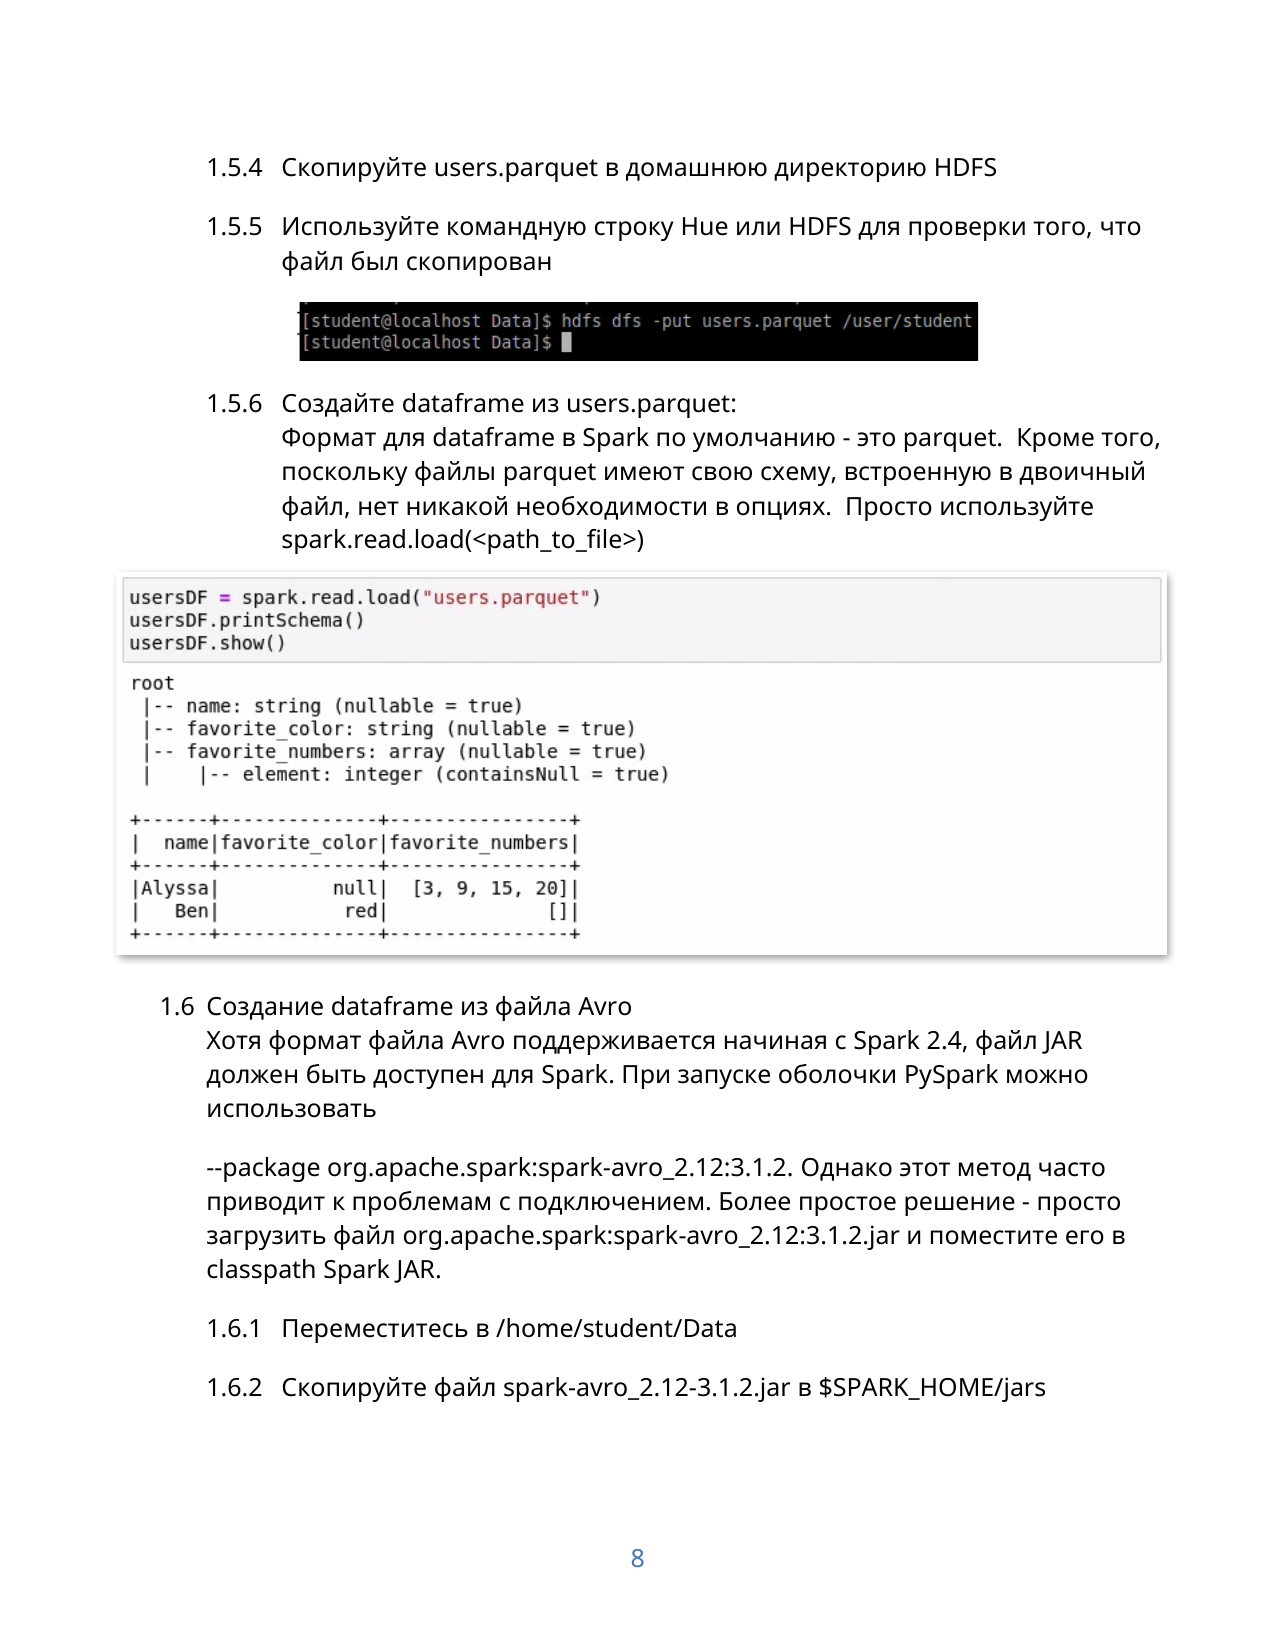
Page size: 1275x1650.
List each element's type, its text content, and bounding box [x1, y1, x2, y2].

subtitle Скопируйте users.parquet в домашнюю директорию HDFS [206, 150, 1162, 184]
subtitle --package org.apache.spark:spark-avro_2.12:3.1.2. Однако этот метод часто приводит к проблемам с подключением. Более простое решение - просто загрузить файл org.apache.spark:spark-avro_2.12:3.1.2.jar и поместите его в classpath Spark JAR. [206, 1149, 1162, 1286]
picture [116, 572, 1167, 955]
subtitle Создание dataframe из файла Avro Хотя формат файла Avro поддерживается начиная с Spark 2.4, файл JAR должен быть доступен для Spark. При запуске оболочки PySpark можно использовать [159, 988, 1162, 1124]
subtitle Создайте dataframe из users.parquet: Формат для dataframe в Spark по умолчанию - это parquet. Кроме того, поскольку файлы parquet имеют свою схему, встроенную в двоичный файл, нет никакой необходимости в опциях. Просто используйте spark.read.load(<path_to_file>) [206, 386, 1162, 556]
subtitle Скопируйте файл spark-avro_2.12-3.1.2.jar в $SPARK_HOME/jars [206, 1370, 1162, 1404]
subtitle Используйте командную строку Hue или HDFS для проверки того, что файл был скопирован [206, 209, 1162, 277]
picture [296, 302, 979, 361]
subtitle Переместитесь в /home/student/Data [206, 1311, 1162, 1345]
